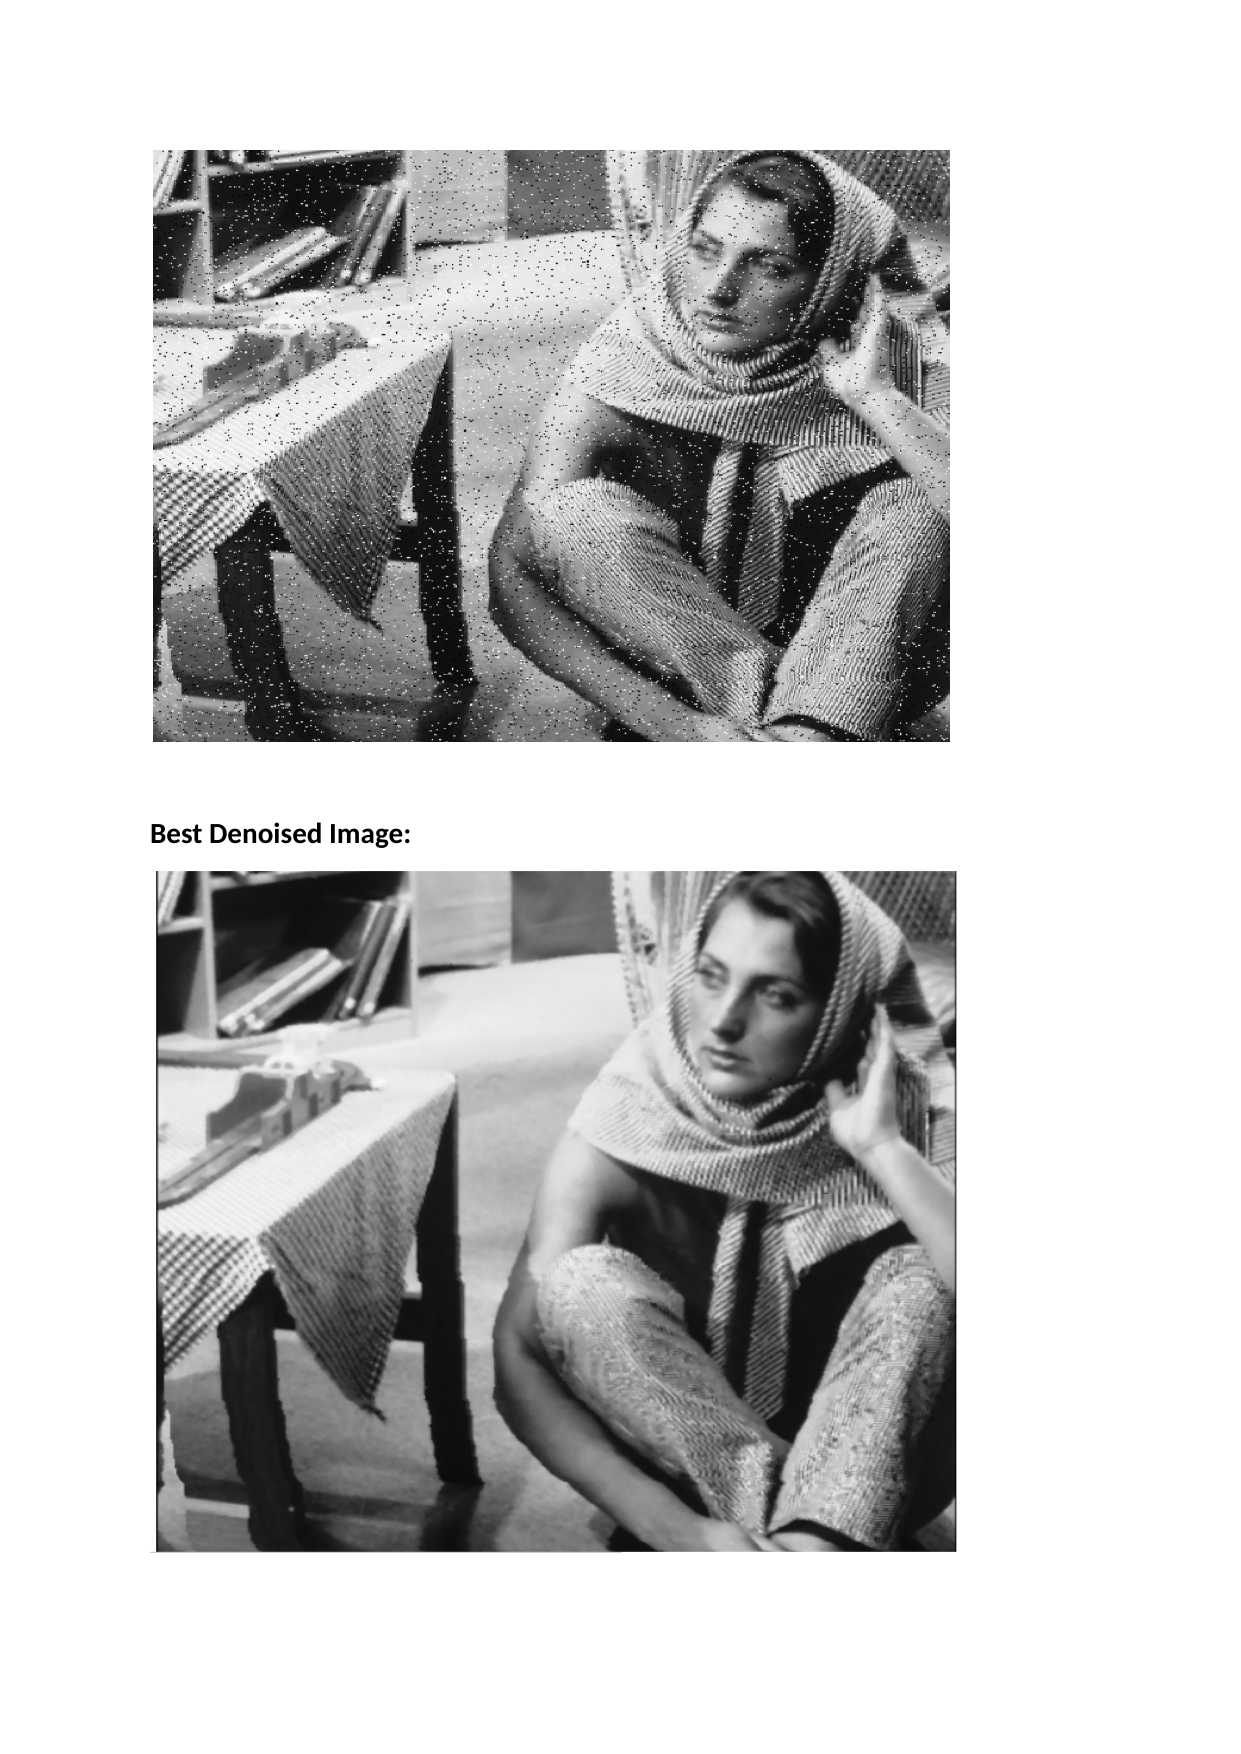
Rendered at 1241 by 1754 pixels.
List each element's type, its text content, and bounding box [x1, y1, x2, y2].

picture [150, 870, 957, 1553]
text Best Denoised Image: [150, 815, 1090, 851]
picture [150, 150, 950, 742]
